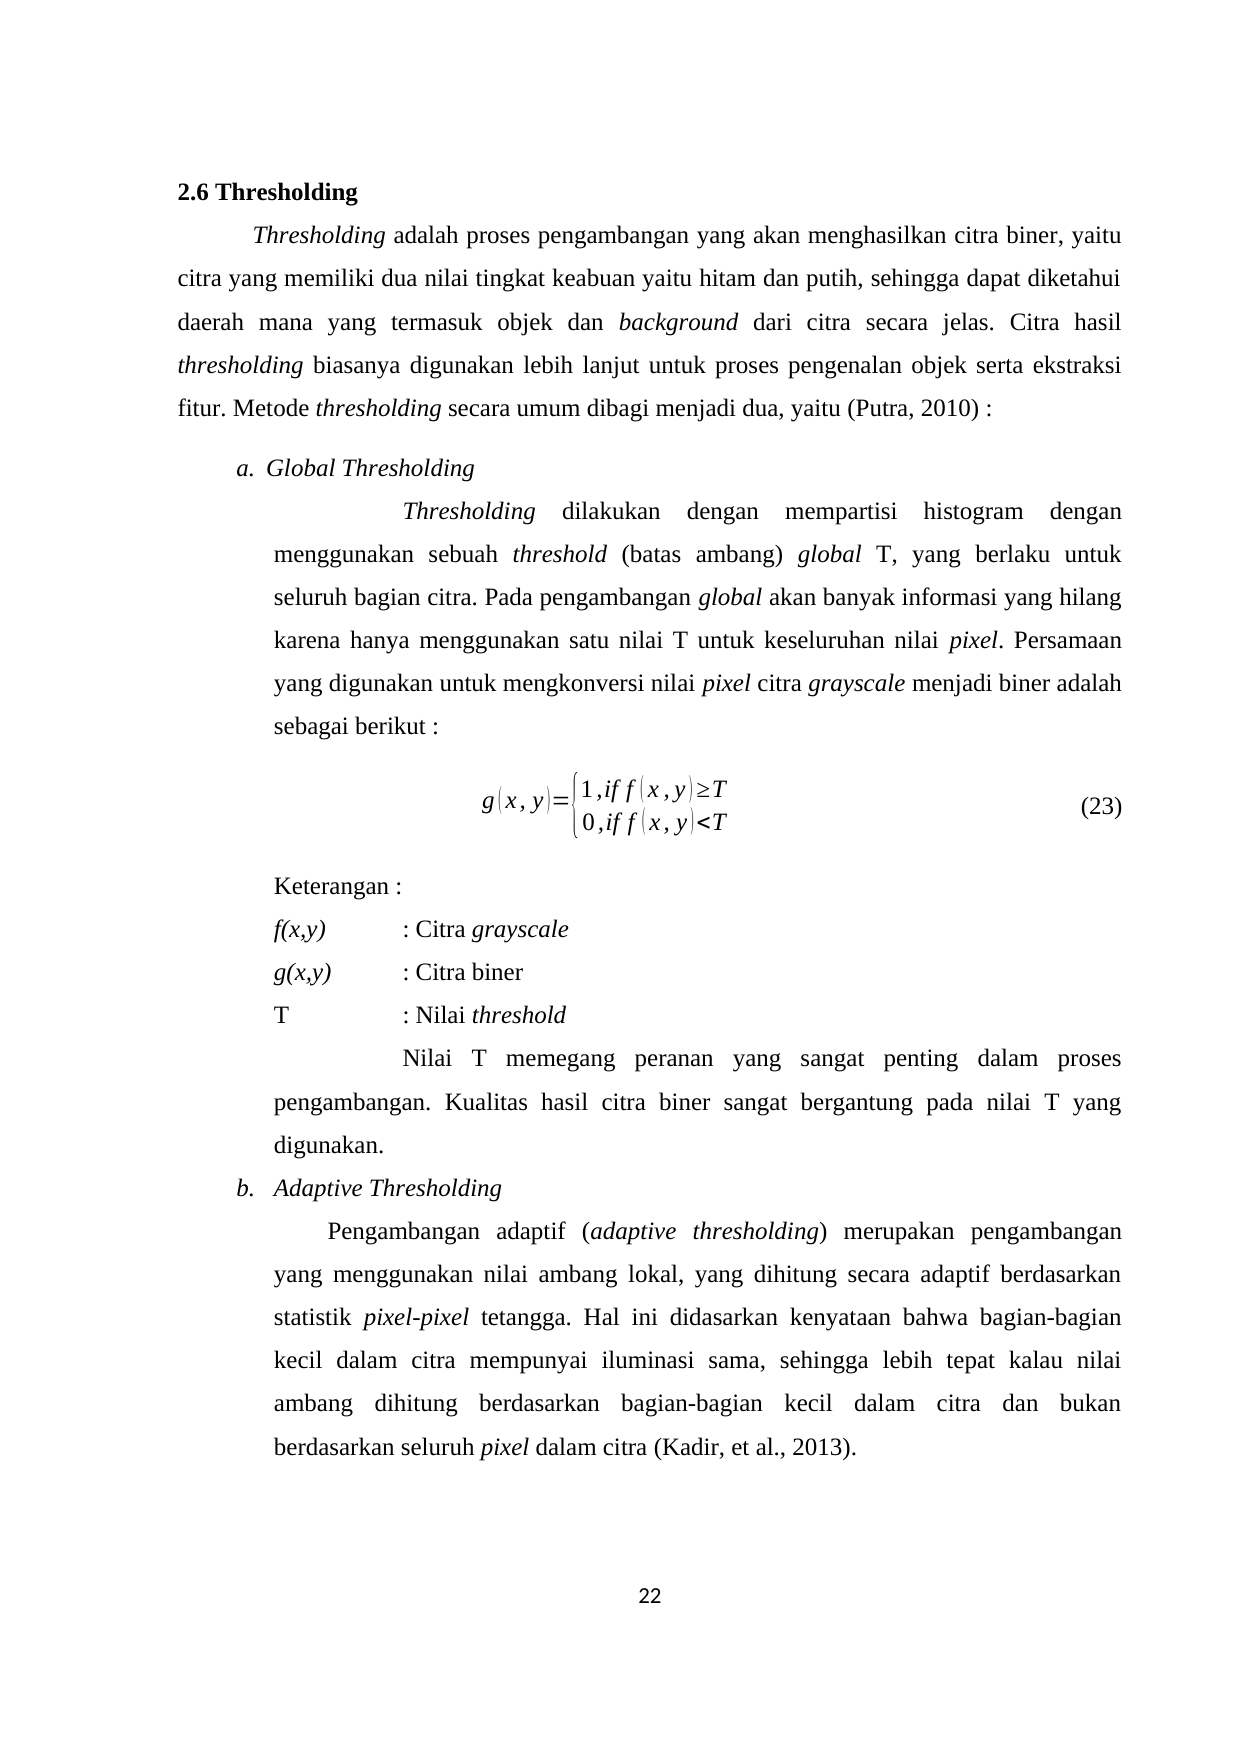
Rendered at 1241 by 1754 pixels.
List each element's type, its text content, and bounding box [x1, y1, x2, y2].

list T : Nilai threshold [274, 1000, 1122, 1029]
list Thresholding dilakukan dengan mempartisi histogram dengan menggunakan sebuah threshold (batas ambang) global T, yang berlaku untuk seluruh bagian citra. Pada pengambangan global akan banyak informasi yang hilang karena hanya menggunakan satu nilai T untuk keseluruhan nilai pixel. Persamaan yang digunakan untuk mengkonversi nilai pixel citra grayscale menjadi biner adalah sebagai berikut : [274, 496, 1122, 740]
list g(x,y) : Citra biner [274, 957, 1122, 986]
list Global Thresholding [236, 453, 1122, 481]
list Nilai T memegang peranan yang sangat penting dalam proses pengambangan. Kualitas hasil citra biner sangat bergantung pada nilai T yang digunakan. [274, 1043, 1122, 1158]
list Pengambangan adaptif (adaptive thresholding) merupakan pengambangan yang menggunakan nilai ambang lokal, yang dihitung secara adaptif berdasarkan statistik pixel-pixel tetangga. Hal ini didasarkan kenyataan bahwa bagian-bagian kecil dalam citra mempunyai iluminasi sama, sehingga lebih tepat kalau nilai ambang dihitung berdasarkan bagian-bagian kecil dalam citra dan bukan berdasarkan seluruh pixel dalam citra. [274, 1216, 1122, 1460]
list f(x,y) : Citra grayscale [274, 914, 1122, 943]
list Adaptive Thresholding [236, 1173, 1122, 1202]
list Keterangan : [274, 871, 1122, 900]
subtitle 2.6 Thresholding [177, 177, 1122, 206]
text Thresholding adalah proses pengambangan yang akan menghasilkan citra biner, yaitu citra yang memiliki dua nilai tingkat keabuan yaitu hitam dan putih, sehingga dapat diketahui daerah mana yang termasuk objek dan background dari citra secara jelas. Citra hasil thresholding biasanya digunakan lebih lanjut untuk proses pengenalan objek serta ekstraksi fitur. Metode thresholding secara umum dibagi menjadi dua, yaitu : [177, 220, 1122, 422]
text (23) [177, 771, 1122, 840]
